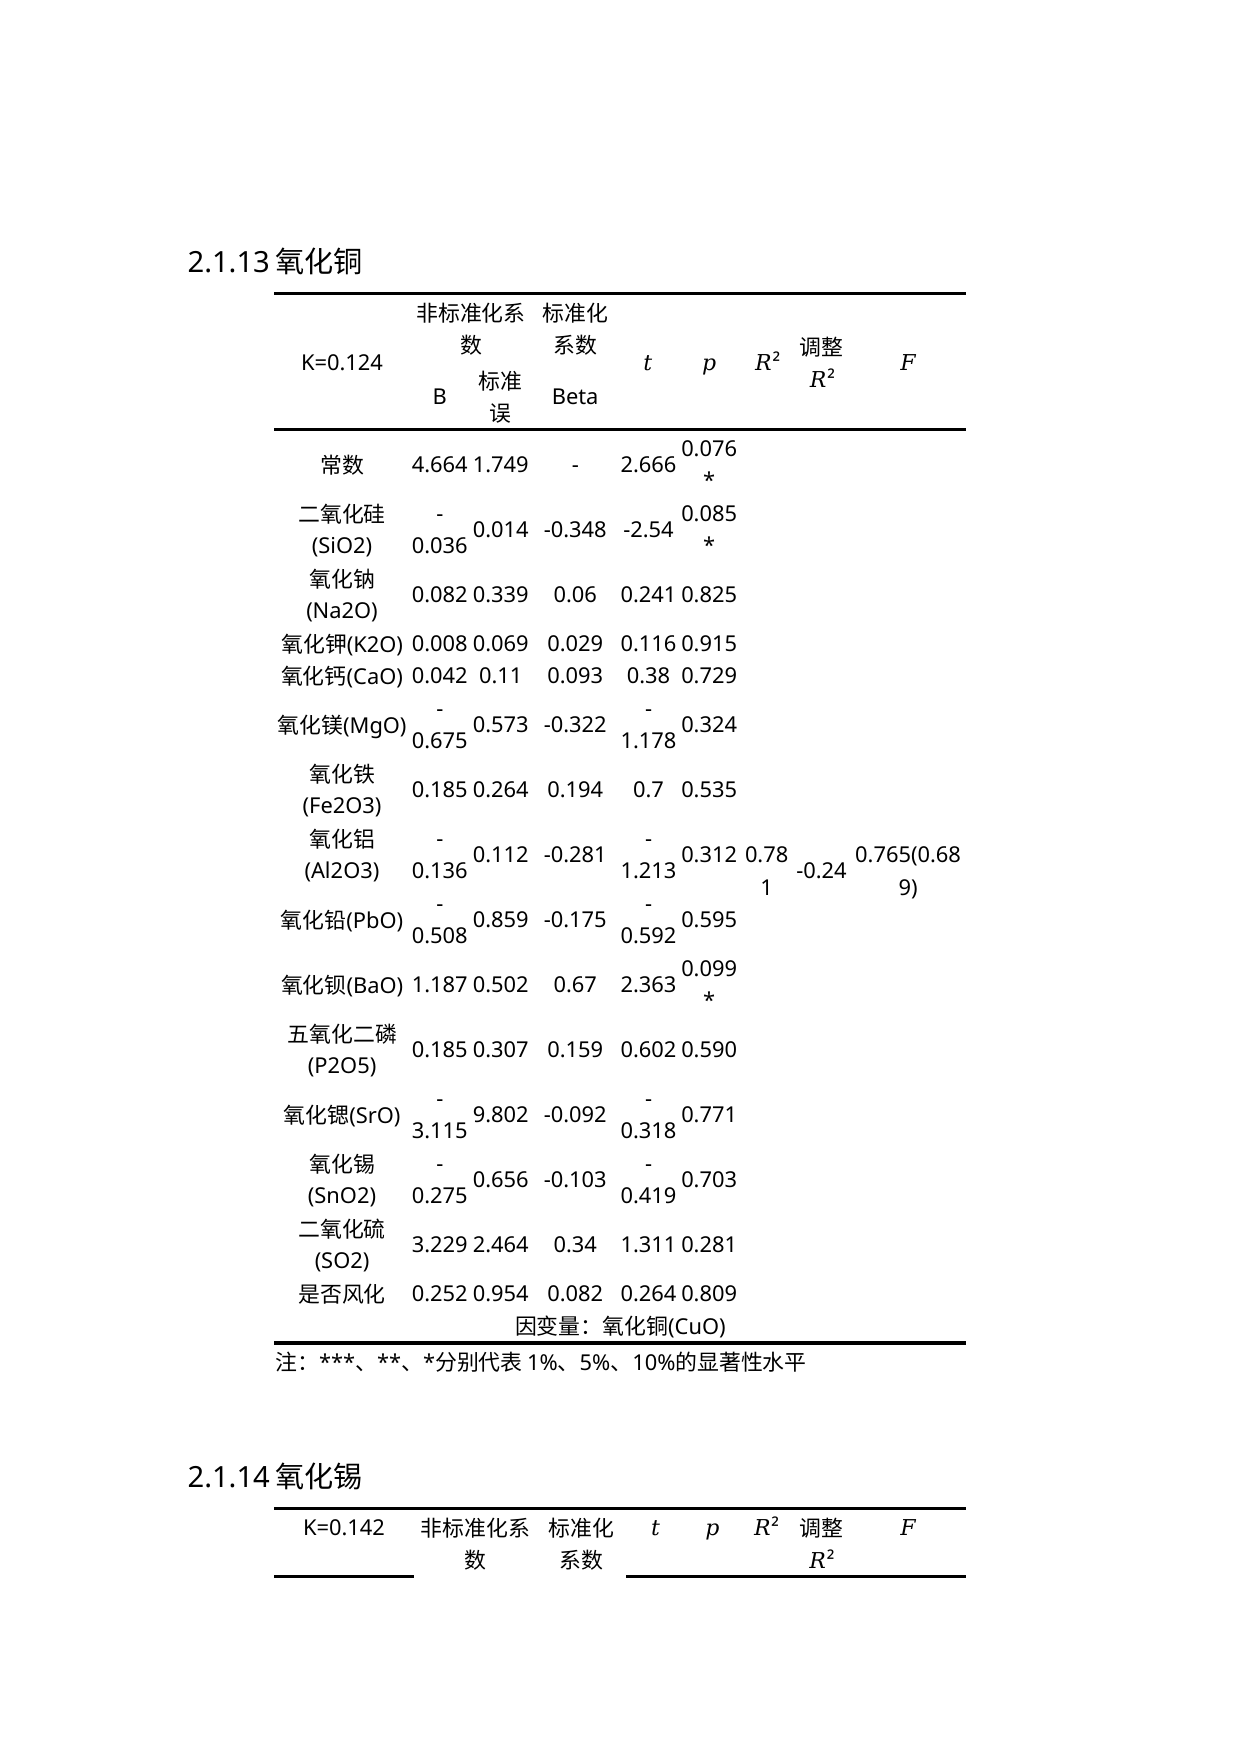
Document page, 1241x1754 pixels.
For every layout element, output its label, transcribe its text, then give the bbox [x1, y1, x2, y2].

list 氧化锡 [187, 1442, 1053, 1507]
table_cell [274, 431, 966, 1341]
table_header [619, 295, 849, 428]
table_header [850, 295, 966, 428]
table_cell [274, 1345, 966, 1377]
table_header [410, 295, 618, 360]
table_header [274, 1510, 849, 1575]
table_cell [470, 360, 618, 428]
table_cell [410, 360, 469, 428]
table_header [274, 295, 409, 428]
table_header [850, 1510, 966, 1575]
list 氧化铜 [187, 227, 1053, 292]
